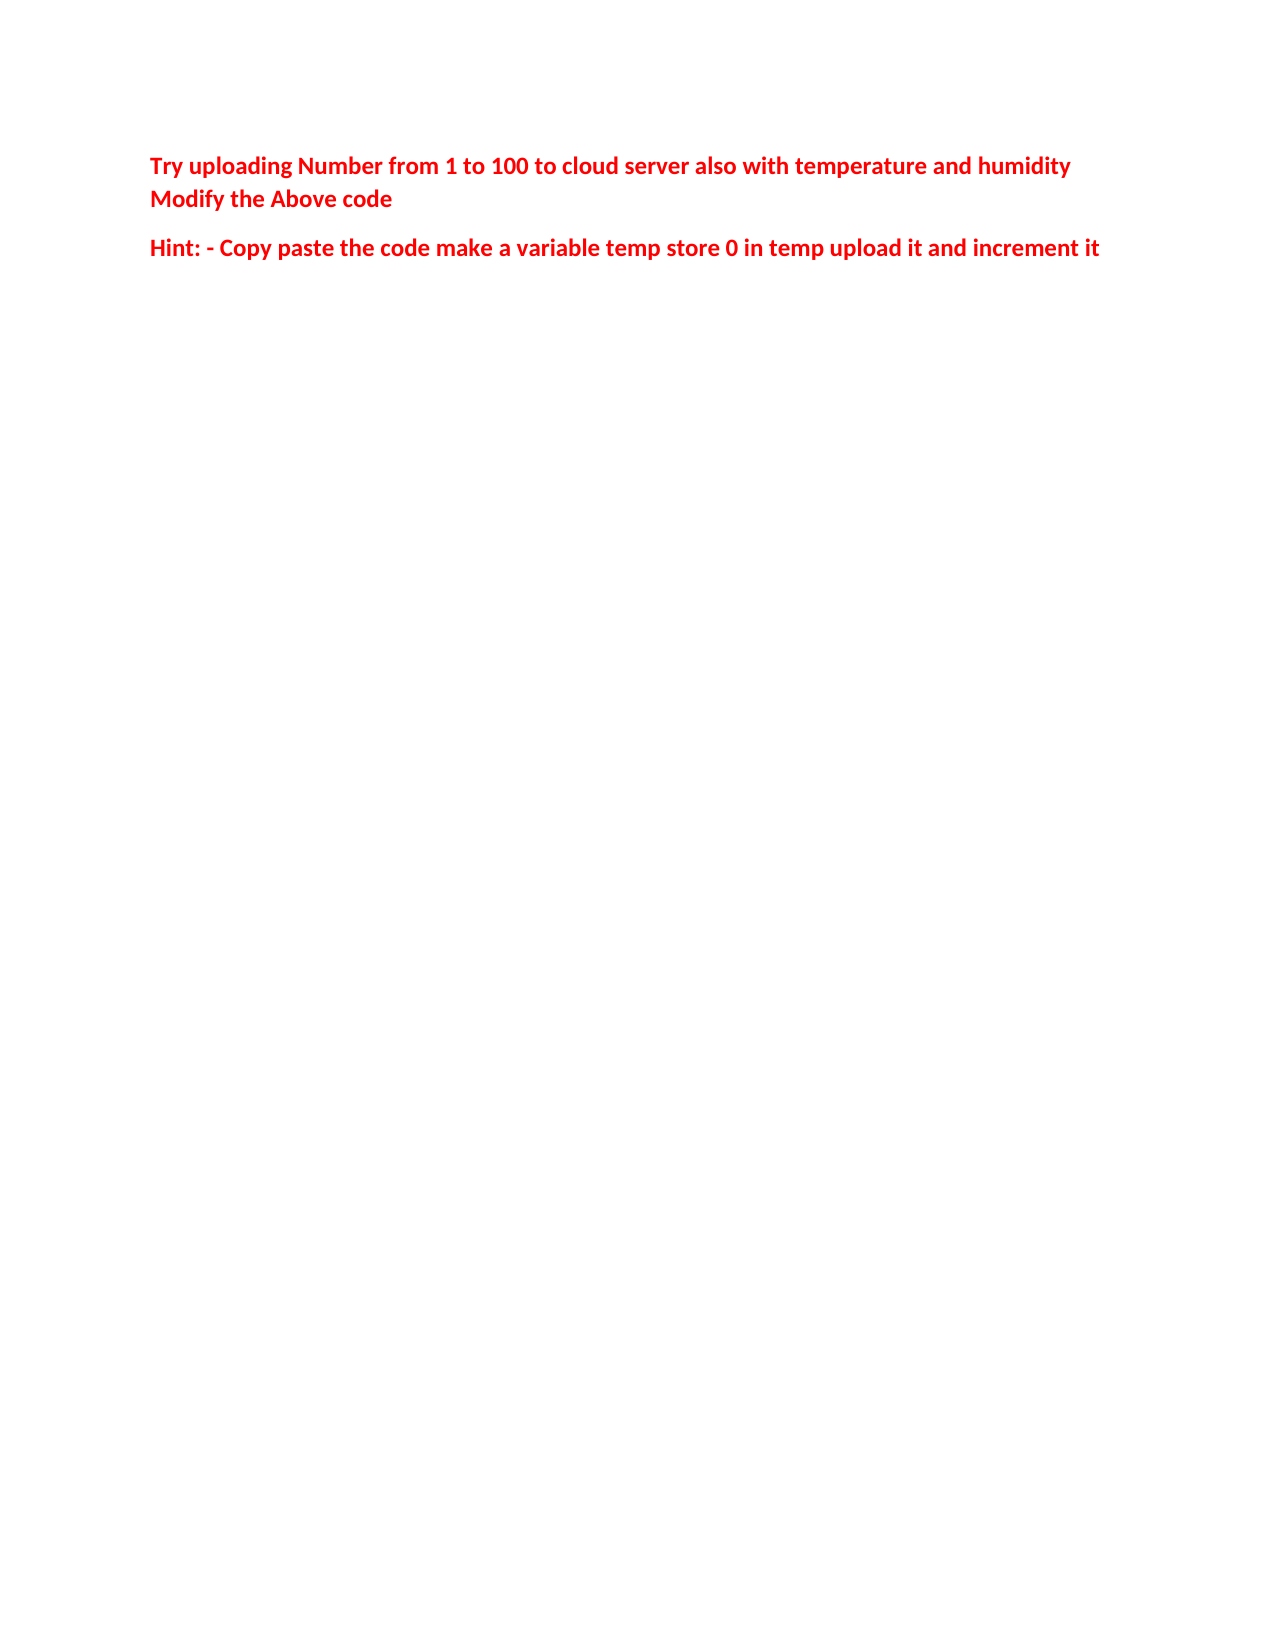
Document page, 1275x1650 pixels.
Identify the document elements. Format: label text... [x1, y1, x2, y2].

text Hint: - Copy paste the code make a variable temp store 0 in temp upload it and increment it [150, 232, 1125, 263]
text Try uploading Number from 1 to 100 to cloud server also with temperature and humidity Modify the Above code [150, 150, 1125, 213]
